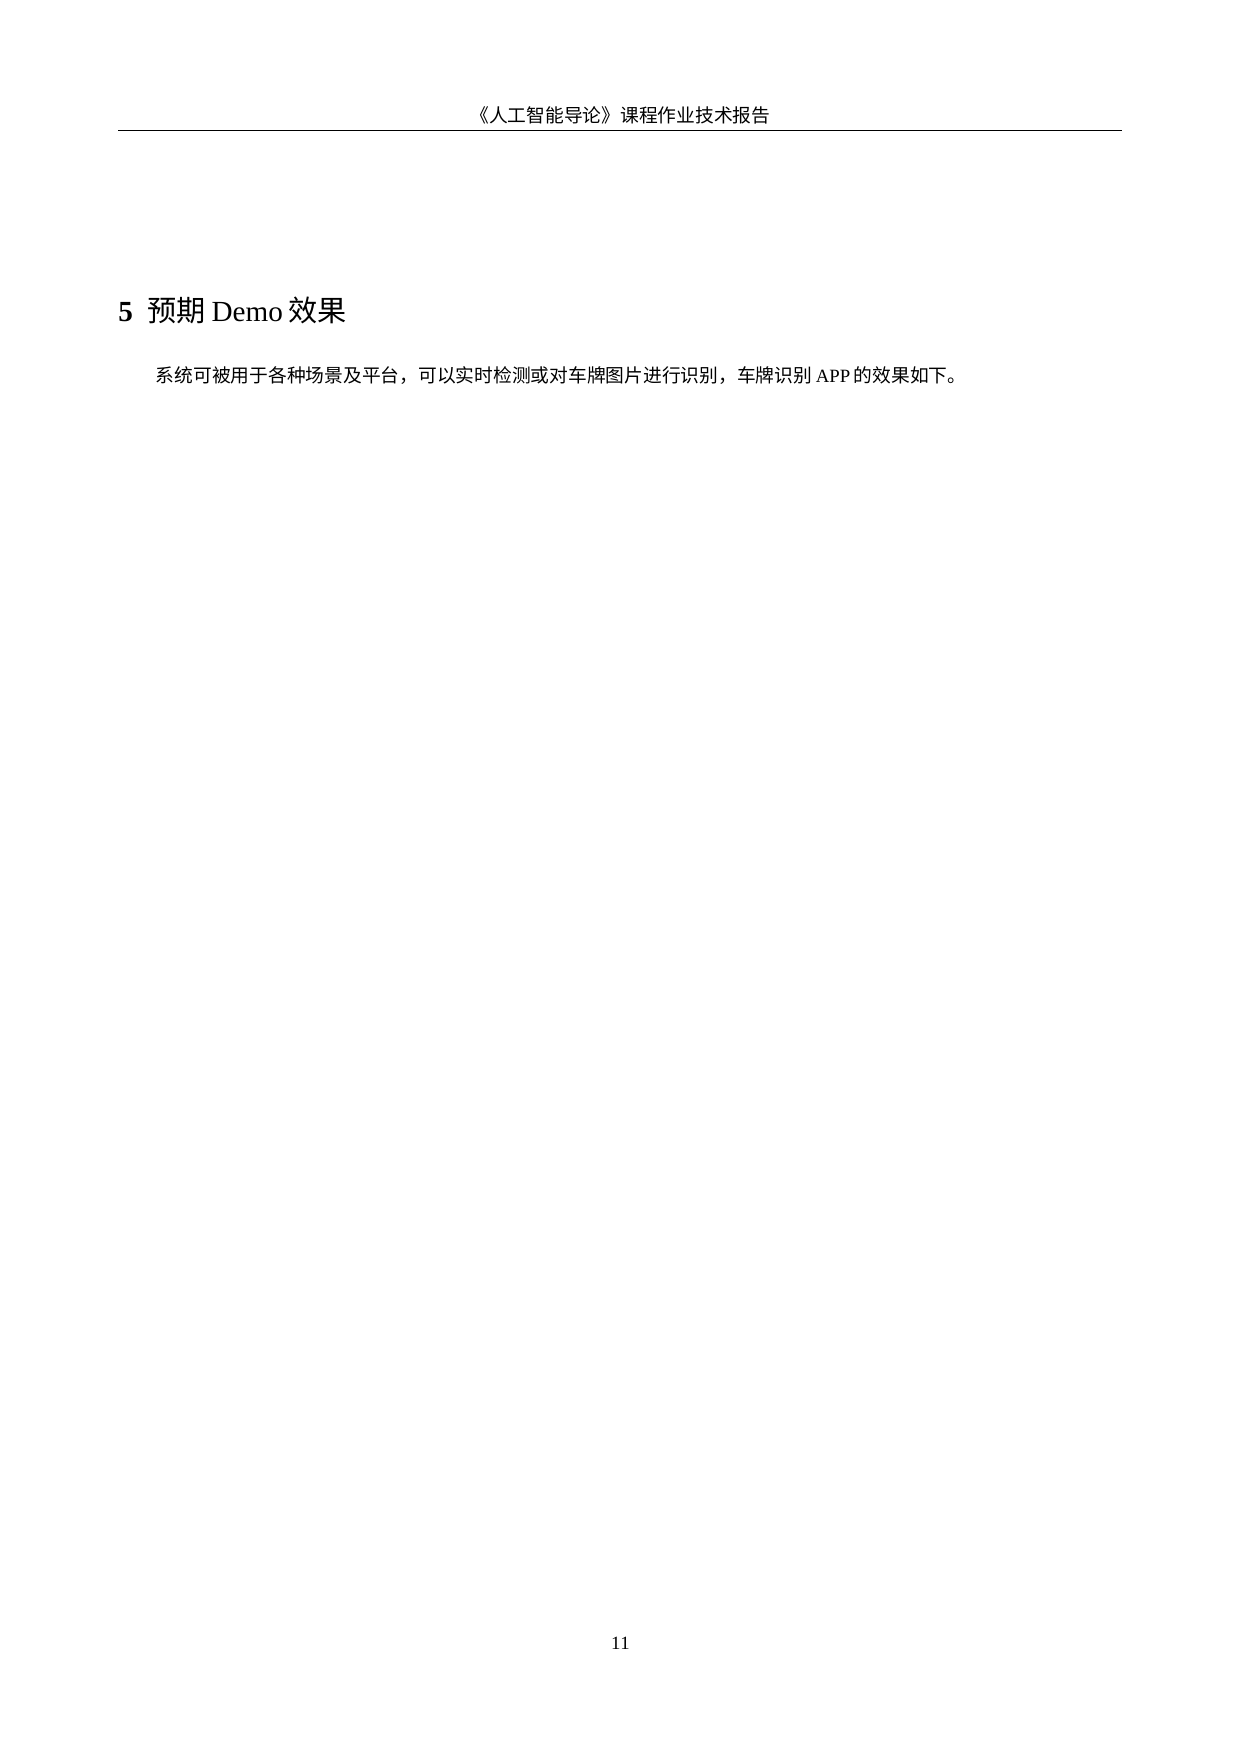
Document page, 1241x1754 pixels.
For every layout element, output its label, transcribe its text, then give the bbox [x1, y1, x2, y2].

subtitle 5 预期Demo效果 [118, 276, 1122, 341]
text 系统可被用于各种场景及平台，可以实时检测或对车牌图片进行识别，车牌识别APP的效果如下。 [118, 358, 1122, 390]
